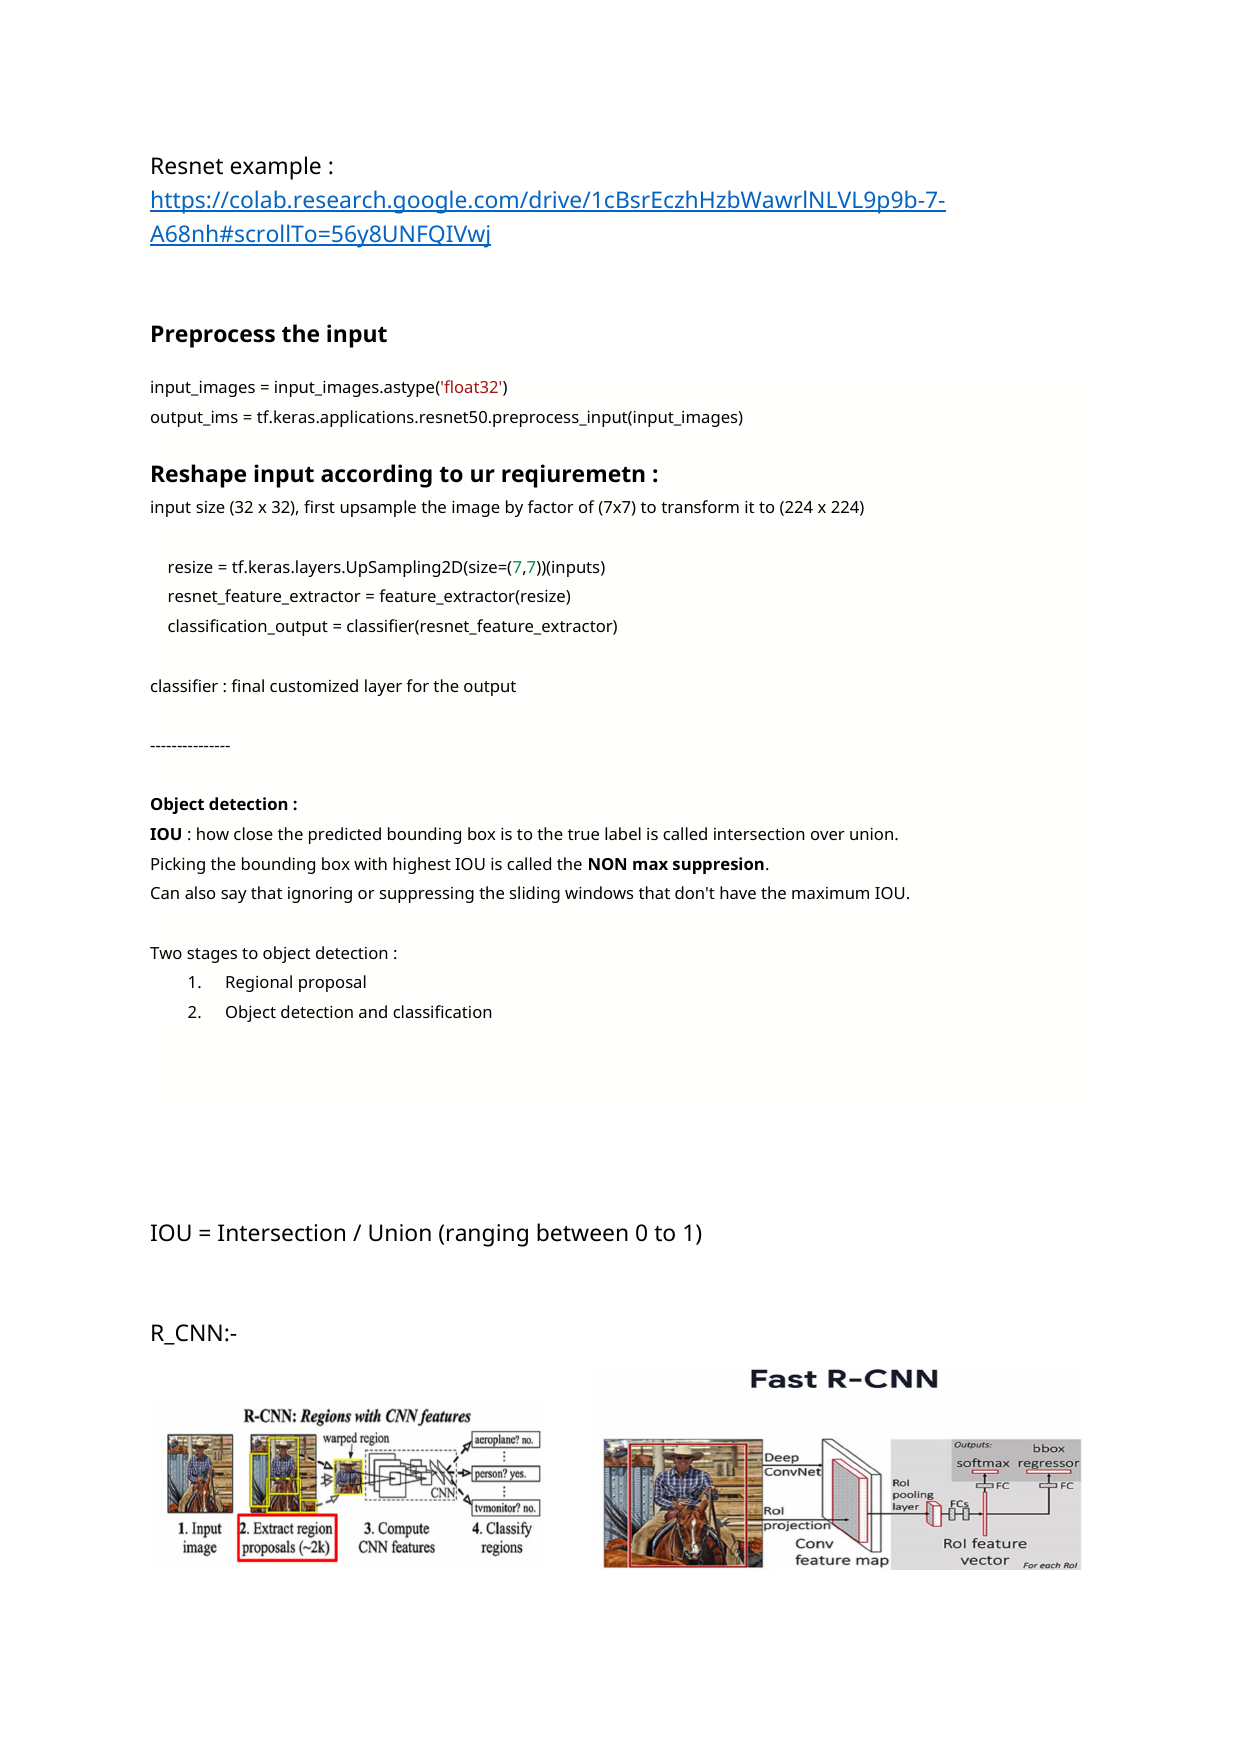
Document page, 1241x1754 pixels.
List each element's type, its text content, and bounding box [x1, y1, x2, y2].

text Two stages to object detection : [150, 934, 1090, 964]
text IOU : how close the predicted bounding box is to the true label is called intersection over union. [150, 816, 1090, 845]
text --------------- [150, 727, 1090, 756]
text Picking the bounding box with highest IOU is called the NON max suppresion. [150, 845, 1090, 875]
picture [150, 1400, 544, 1570]
text Object detection : [150, 786, 1090, 816]
text Resnet example : https://colab.research.google.com/drive/1cBsrEczhHzbWawrlNLVL9p9b-7-A68nh#scrollTo=56y8UNFQIVwj [150, 150, 1090, 249]
text Preprocess the input [150, 318, 1090, 349]
text resnet_feature_extractor = feature_extractor(resize) [150, 578, 1090, 608]
text Reshape input according to ur reqiuremetn : [150, 458, 1090, 489]
text input size (32 x 32), first upsample the image by factor of (7x7) to transform it to (224 x 224) [150, 489, 1090, 519]
text classifier : final customized layer for the output [150, 667, 1090, 697]
text output_ims = tf.keras.applications.resnet50.preprocess_input(input_images) [150, 398, 1090, 428]
text R_CNN:- [150, 1317, 1090, 1348]
text input_images = input_images.astype('float32') [150, 369, 1090, 398]
text classification_output = classifier(resnet_feature_extractor) [150, 608, 1090, 637]
text resize = tf.keras.layers.UpSampling2D(size=(7,7))(inputs) [150, 548, 1090, 578]
list Object detection and classification [187, 994, 1090, 1023]
text IOU = Intersection / Union (ranging between 0 to 1) [150, 1216, 1090, 1248]
picture [591, 1367, 1082, 1570]
text Can also say that ignoring or suppressing the sliding windows that don't have the maximum IOU. [150, 875, 1090, 905]
list Regional proposal [187, 964, 1090, 994]
